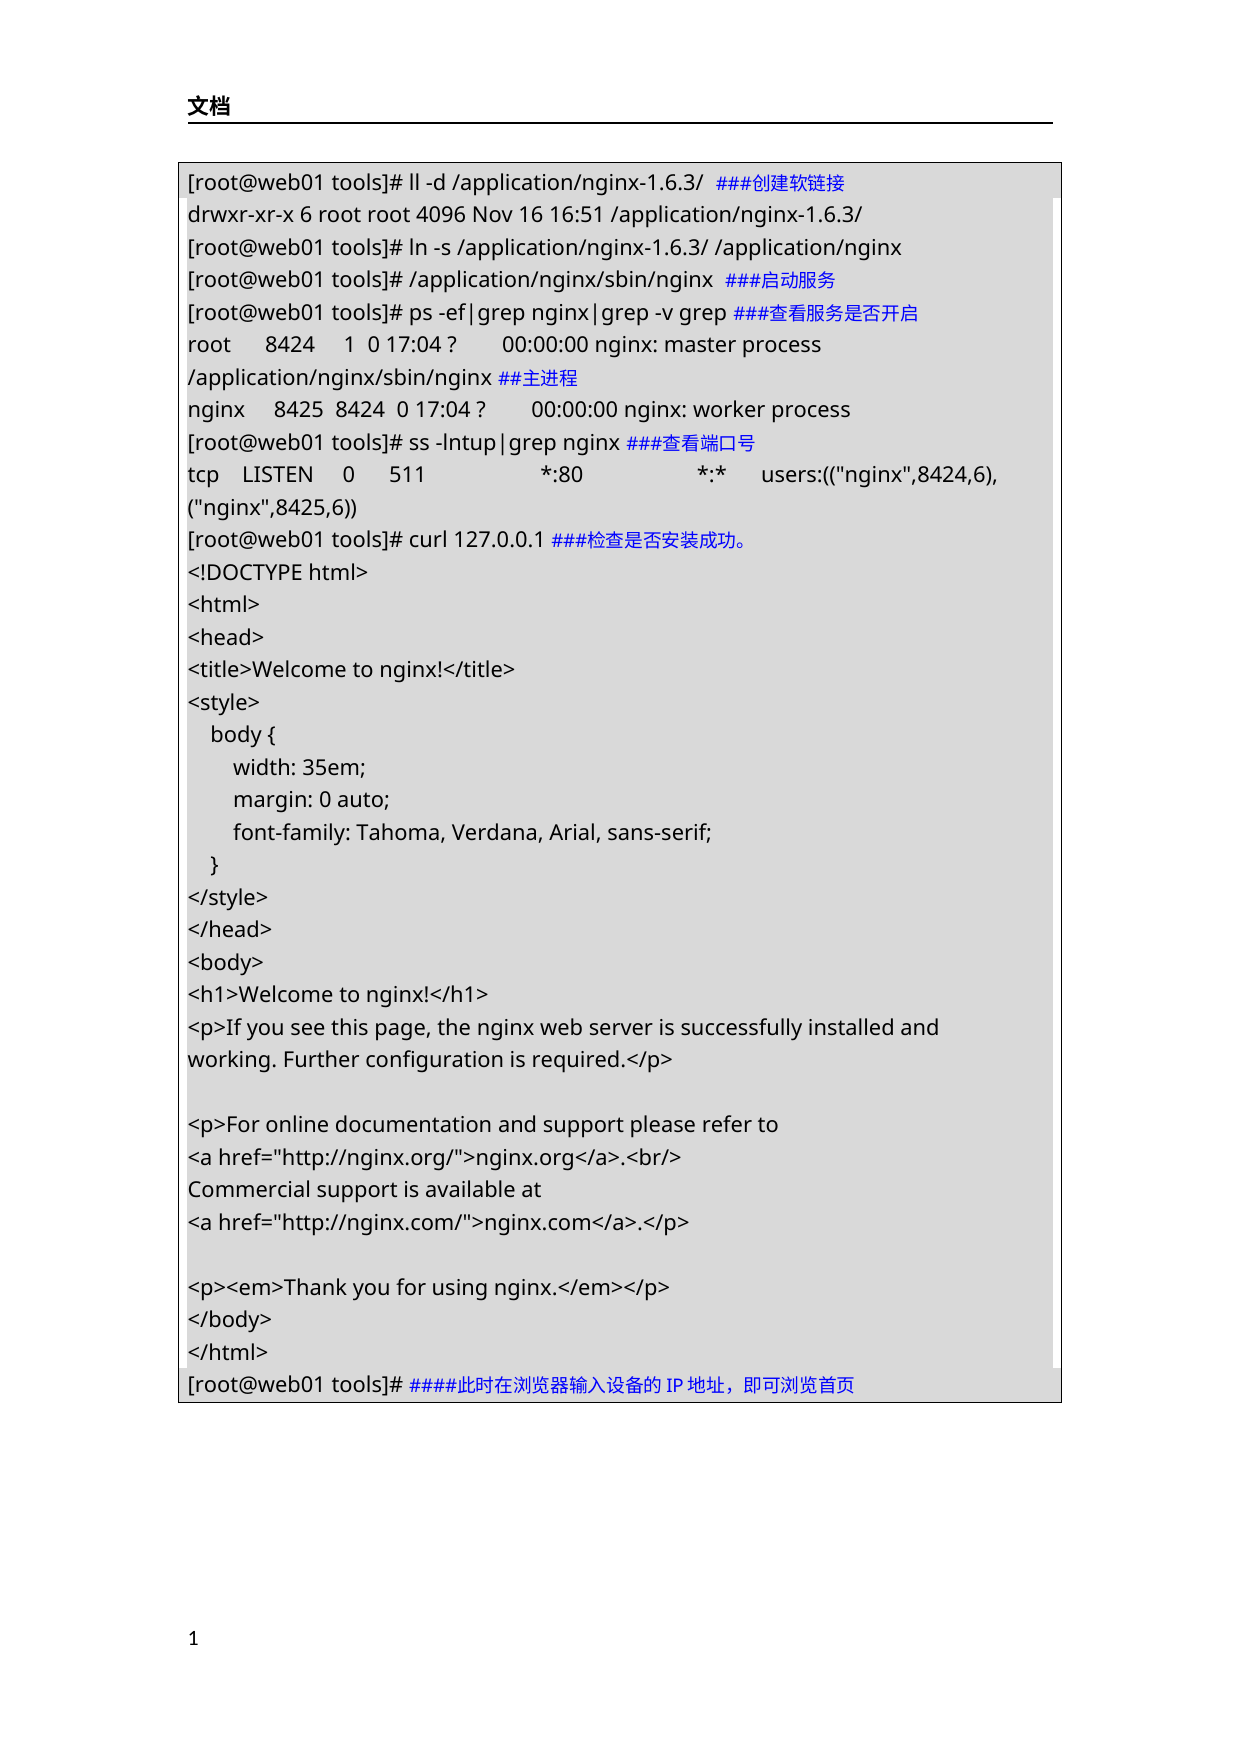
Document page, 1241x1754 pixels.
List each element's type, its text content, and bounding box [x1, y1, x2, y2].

text [root@web01 tools]# ps -ef|grep nginx|grep -v grep ###查看服务是否开启 [187, 295, 1053, 328]
text } [187, 848, 1053, 880]
text </body> [187, 1303, 1053, 1335]
text <p>If you see this page, the nginx web server is successfully installed and [187, 1010, 1053, 1043]
text <h1>Welcome to nginx!</h1> [187, 978, 1053, 1010]
text font-family: Tahoma, Verdana, Arial, sans-serif; [187, 815, 1053, 848]
text <!DOCTYPE html> [187, 555, 1053, 588]
text [root@web01 tools]# ll -d /application/nginx-1.6.3/ ###创建软链接 [179, 163, 1061, 198]
text tcp LISTEN 0 511 *:80 *:* users:(("nginx",8424,6),("nginx",8425,6)) [187, 458, 1053, 523]
text [root@web01 tools]# /application/nginx/sbin/nginx ###启动服务 [187, 263, 1053, 295]
text </style> [187, 880, 1053, 913]
text <html> [187, 588, 1053, 620]
text <p><em>Thank you for using nginx.</em></p> [187, 1270, 1053, 1303]
text root 8424 1 0 17:04 ? 00:00:00 nginx: master process /application/nginx/sbin/nginx ##主进程 [187, 328, 1053, 393]
text body { [187, 718, 1053, 750]
text <a href="http://nginx.com/">nginx.com</a>.</p> [187, 1205, 1053, 1238]
text width: 35em; [187, 750, 1053, 783]
text drwxr-xr-x 6 root root 4096 Nov 16 16:51 /application/nginx-1.6.3/ [187, 198, 1053, 230]
text <a href="http://nginx.org/">nginx.org</a>.<br/> [187, 1140, 1053, 1173]
text <style> [187, 685, 1053, 718]
text </head> [187, 913, 1053, 945]
text </html> [187, 1335, 1053, 1364]
text <p>For online documentation and support please refer to [187, 1108, 1053, 1140]
text [root@web01 tools]# ####此时在浏览器输入设备的IP地址，即可浏览首页 [179, 1364, 1061, 1402]
text Commercial support is available at [187, 1173, 1053, 1205]
text <body> [187, 945, 1053, 978]
text margin: 0 auto; [187, 783, 1053, 815]
text <title>Welcome to nginx!</title> [187, 653, 1053, 685]
text [root@web01 tools]# curl 127.0.0.1 ###检查是否安装成功。 [187, 523, 1053, 555]
text [root@web01 tools]# ln -s /application/nginx-1.6.3/ /application/nginx [187, 230, 1053, 263]
text working. Further configuration is required.</p> [187, 1043, 1053, 1075]
text nginx 8425 8424 0 17:04 ? 00:00:00 nginx: worker process [187, 393, 1053, 425]
text [root@web01 tools]# ss -lntup|grep nginx ###查看端口号 [187, 425, 1053, 458]
text <head> [187, 620, 1053, 653]
